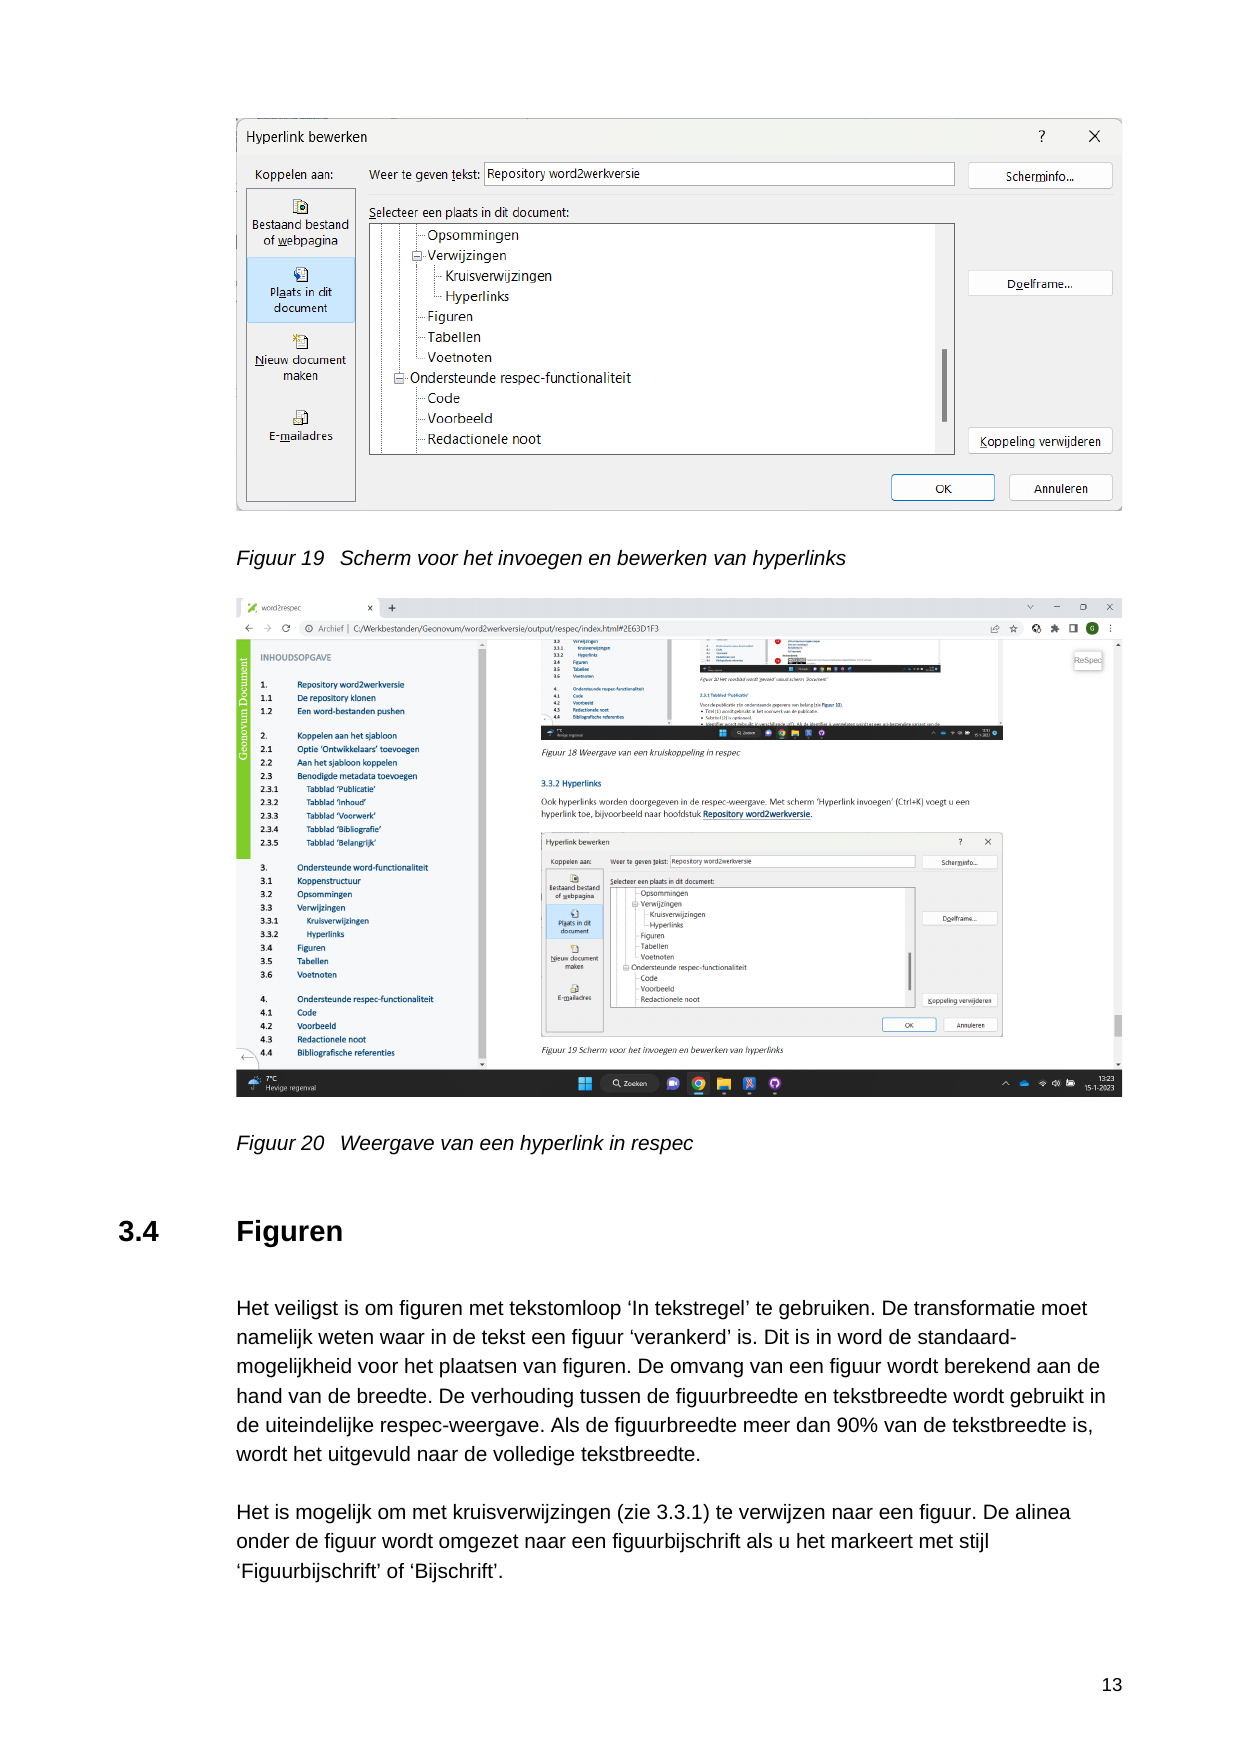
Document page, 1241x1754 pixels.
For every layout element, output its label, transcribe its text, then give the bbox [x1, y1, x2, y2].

picture [236, 598, 1123, 1097]
text Scherm voor het invoegen en bewerken van hyperlinks [236, 540, 1122, 569]
picture [236, 118, 1123, 511]
text Het is mogelijk om met kruisverwijzingen (zie 3.3.1) te verwijzen naar een figuur. De alinea onder de figuur wordt omgezet naar een figuurbijschrift als u het markeert met stijl ‘Figuurbijschrift’ of ‘Bijschrift’. [236, 1495, 1122, 1582]
text Weergave van een hyperlink in respec [236, 1126, 1122, 1155]
text Het veiligst is om figuren met tekstomloop ‘In tekstregel’ te gebruiken. De transformatie moet namelijk weten waar in de tekst een figuur ‘verankerd’ is. Dit is in word de standaard-mogelijkheid voor het plaatsen van figuren. De omvang van een figuur wordt berekend aan de hand van de breedte. De verhouding tussen de figuurbreedte en tekstbreedte wordt gebruikt in de uiteindelijke respec-weergave. Als de figuurbreedte meer dan 90% van de tekstbreedte is, wordt het uitgevuld naar de volledige tekstbreedte. [236, 1291, 1122, 1466]
subtitle Figuren [118, 1213, 1122, 1247]
